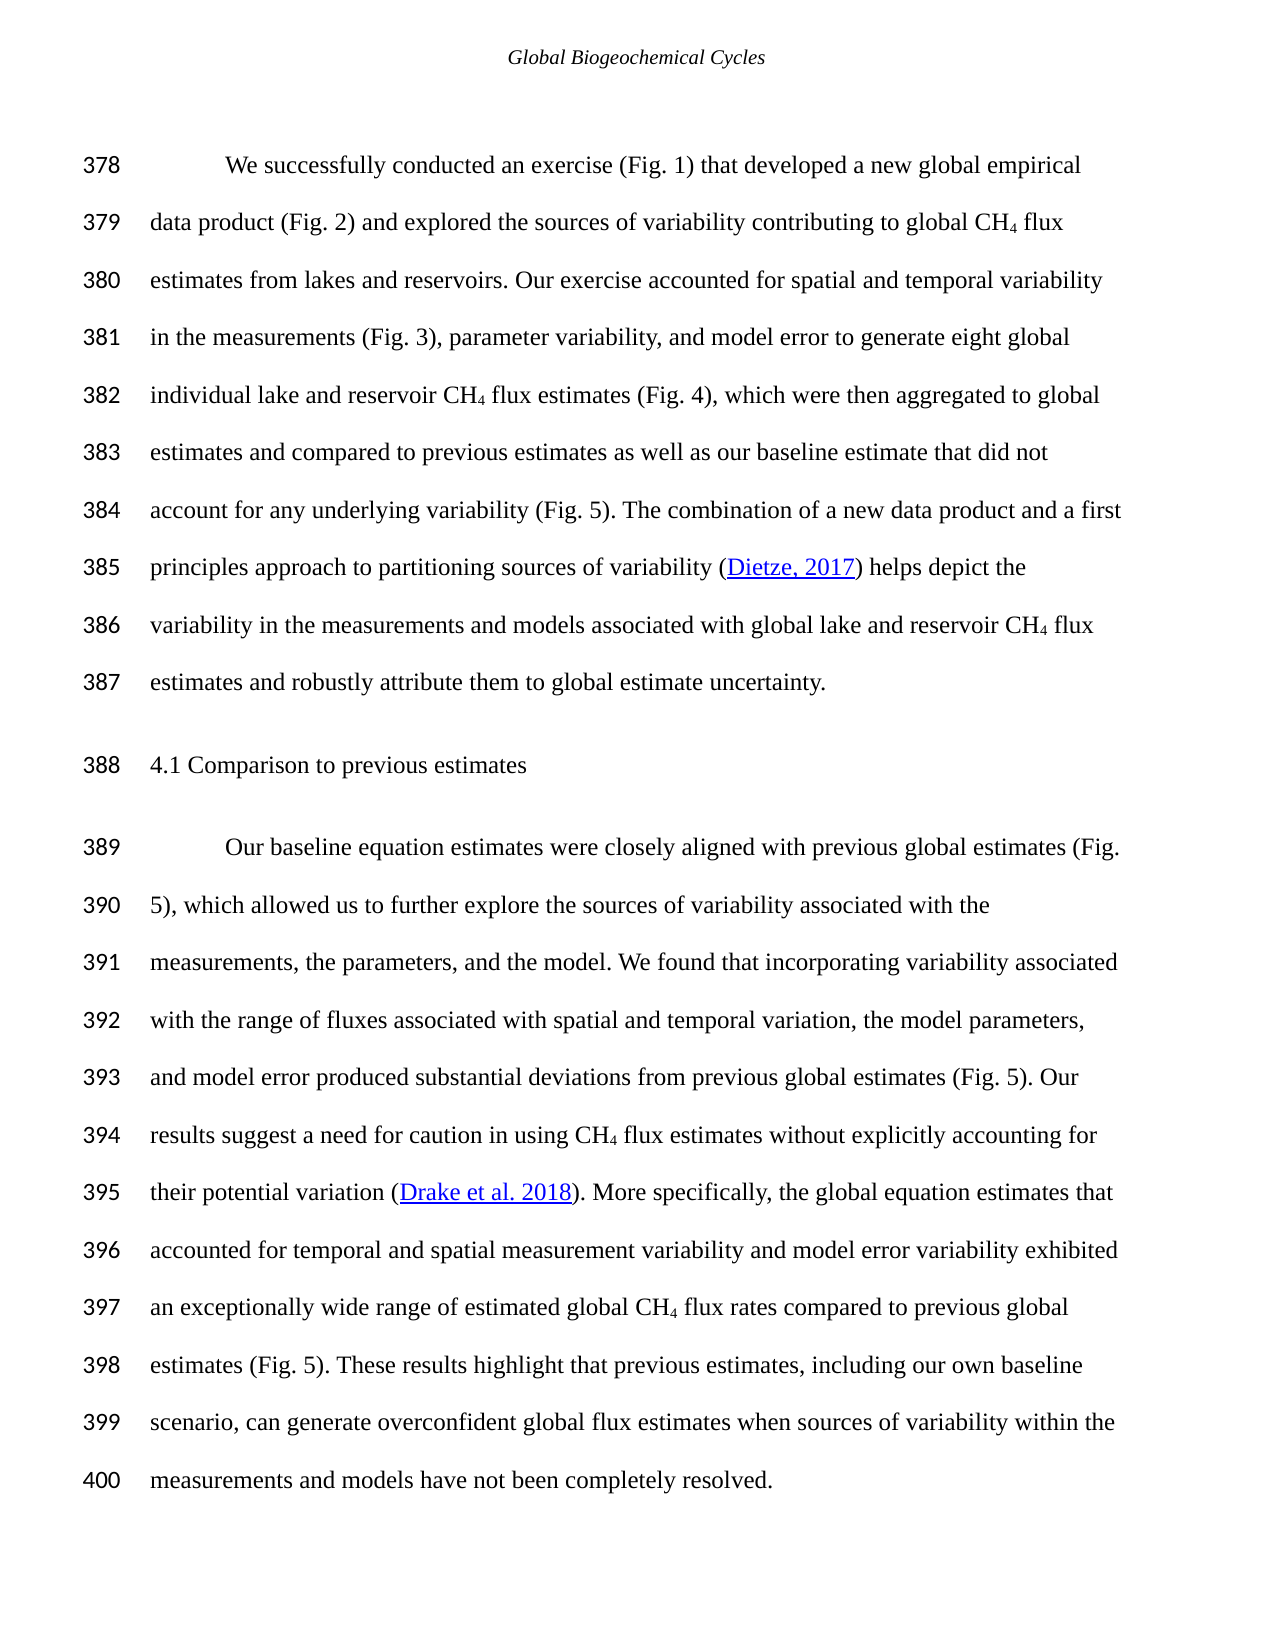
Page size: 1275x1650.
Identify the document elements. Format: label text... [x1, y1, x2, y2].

subtitle 4.1 Comparison to previous estimates [150, 750, 1125, 779]
subtitle Our baseline equation estimates were closely aligned with previous global estimates (Fig. 5), which allowed us to further explore the sources of variability associated with the measurements, the parameters, and the model. We found that incorporating variability associated with the range of fluxes associated with spatial and temporal variation, the model parameters, and model error produced substantial deviations from previous global estimates (Fig. 5). Our results suggest a need for caution in using CH4 flux estimates without explicitly accounting for their potential variation (Drake et al. 2018). More specifically, the global equation estimates that accounted for temporal and spatial measurement variability and model error variability exhibited an exceptionally wide range of estimated global CH4 flux rates compared to previous global estimates (Fig. 5). These results highlight that previous estimates, including our own baseline scenario, can generate overconfident global flux estimates when sources of variability within the measurements and models have not been completely resolved. [150, 832, 1125, 1494]
subtitle We successfully conducted an exercise (Fig. 1) that developed a new global empirical data product (Fig. 2) and explored the sources of variability contributing to global CH4 flux estimates from lakes and reservoirs. Our exercise accounted for spatial and temporal variability in the measurements (Fig. 3), parameter variability, and model error to generate eight global individual lake and reservoir CH4 flux estimates (Fig. 4), which were then aggregated to global estimates and compared to previous estimates as well as our baseline estimate that did not account for any underlying variability (Fig. 5). The combination of a new data product and a first principles approach to partitioning sources of variability (Dietze, 2017) helps depict the variability in the measurements and models associated with global lake and reservoir CH4 flux estimates and robustly attribute them to global estimate uncertainty. [150, 150, 1125, 696]
